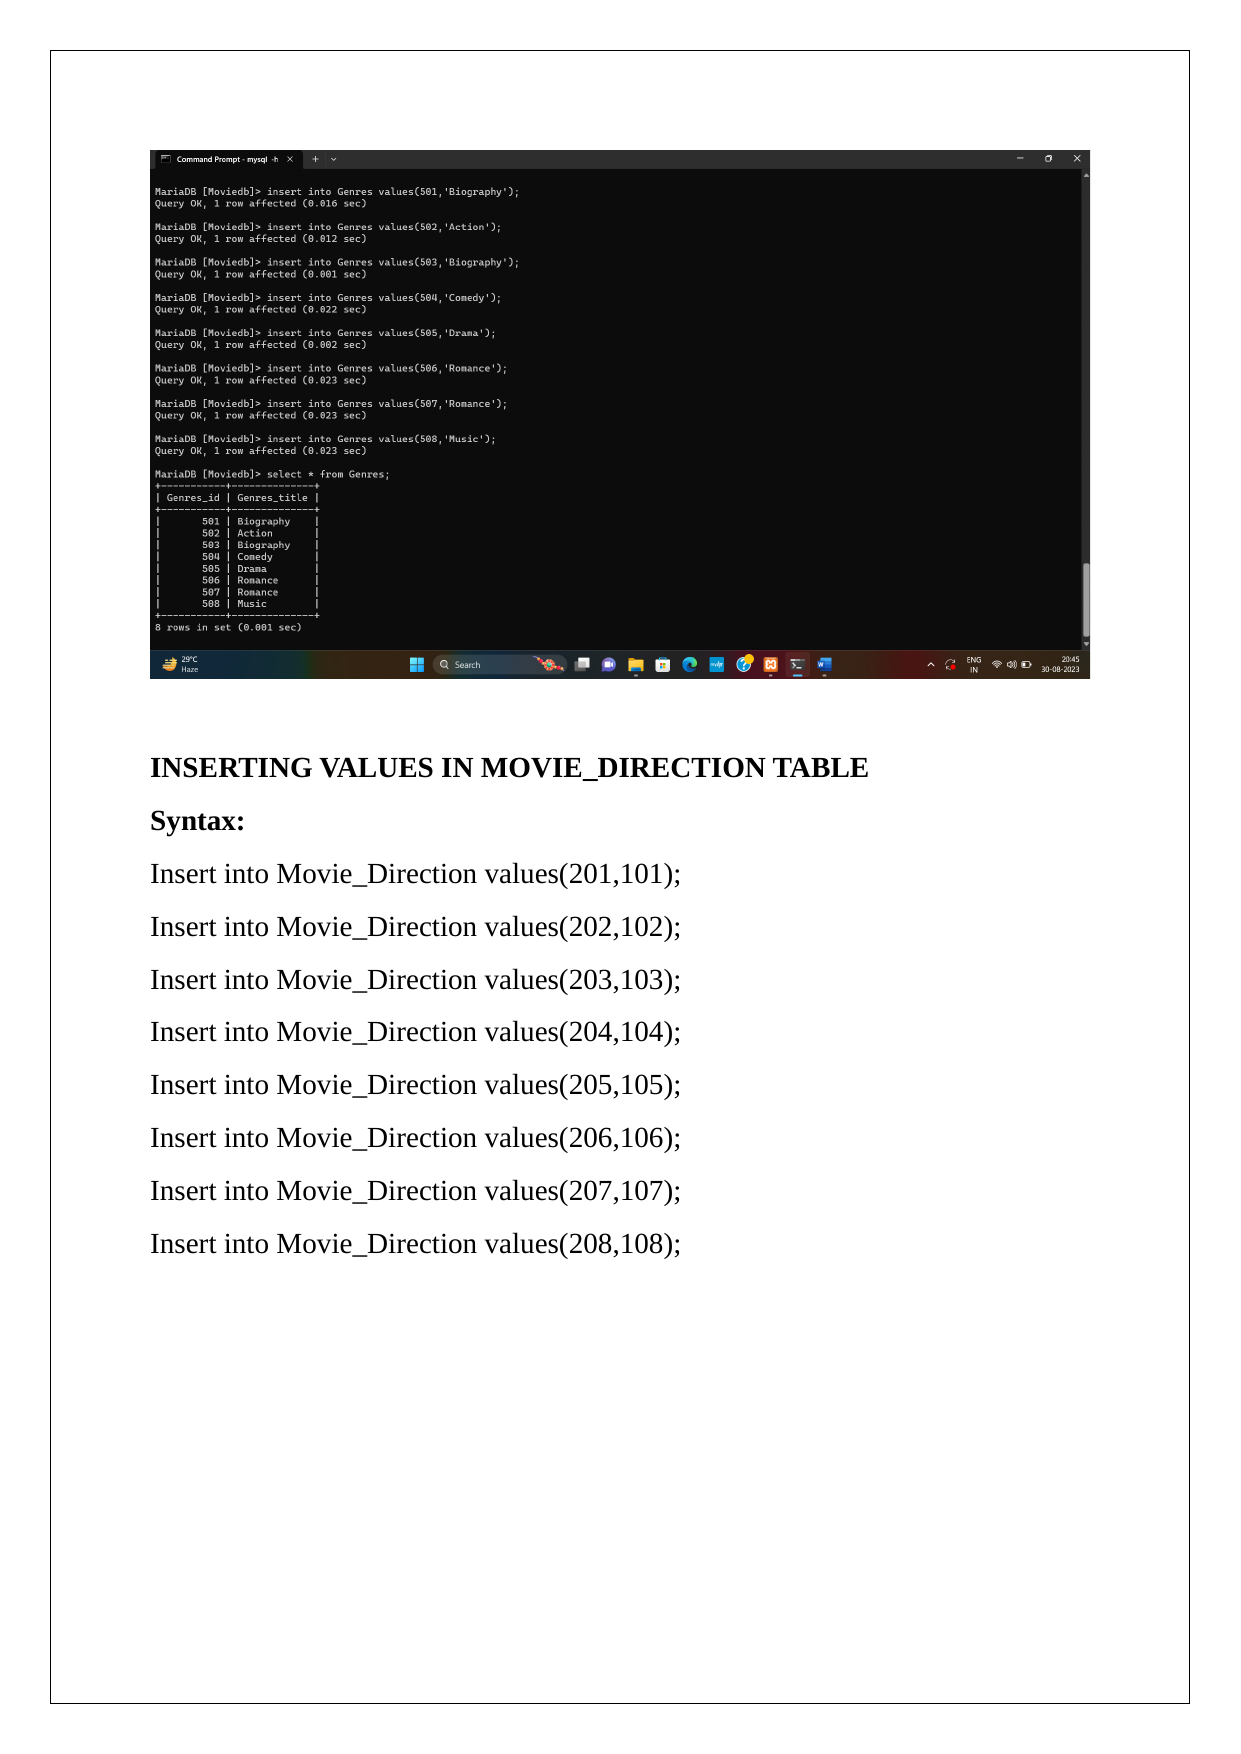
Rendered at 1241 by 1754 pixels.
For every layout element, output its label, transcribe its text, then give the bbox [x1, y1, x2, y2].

text Insert into Movie_Direction values(202,102); [150, 909, 1090, 942]
text Insert into Movie_Direction values(207,107); [150, 1173, 1090, 1207]
text Insert into Movie_Direction values(204,104); [150, 1014, 1090, 1048]
text Insert into Movie_Direction values(208,108); [150, 1226, 1090, 1259]
text Syntax: [150, 803, 1090, 837]
text Insert into Movie_Direction values(201,101); [150, 856, 1090, 890]
text Insert into Movie_Direction values(203,103); [150, 962, 1090, 995]
picture [150, 150, 1091, 679]
text Insert into Movie_Direction values(206,106); [150, 1120, 1090, 1154]
text Insert into Movie_Direction values(205,105); [150, 1067, 1090, 1101]
text INSERTING VALUES IN MOVIE_DIRECTION TABLE [150, 751, 1090, 784]
